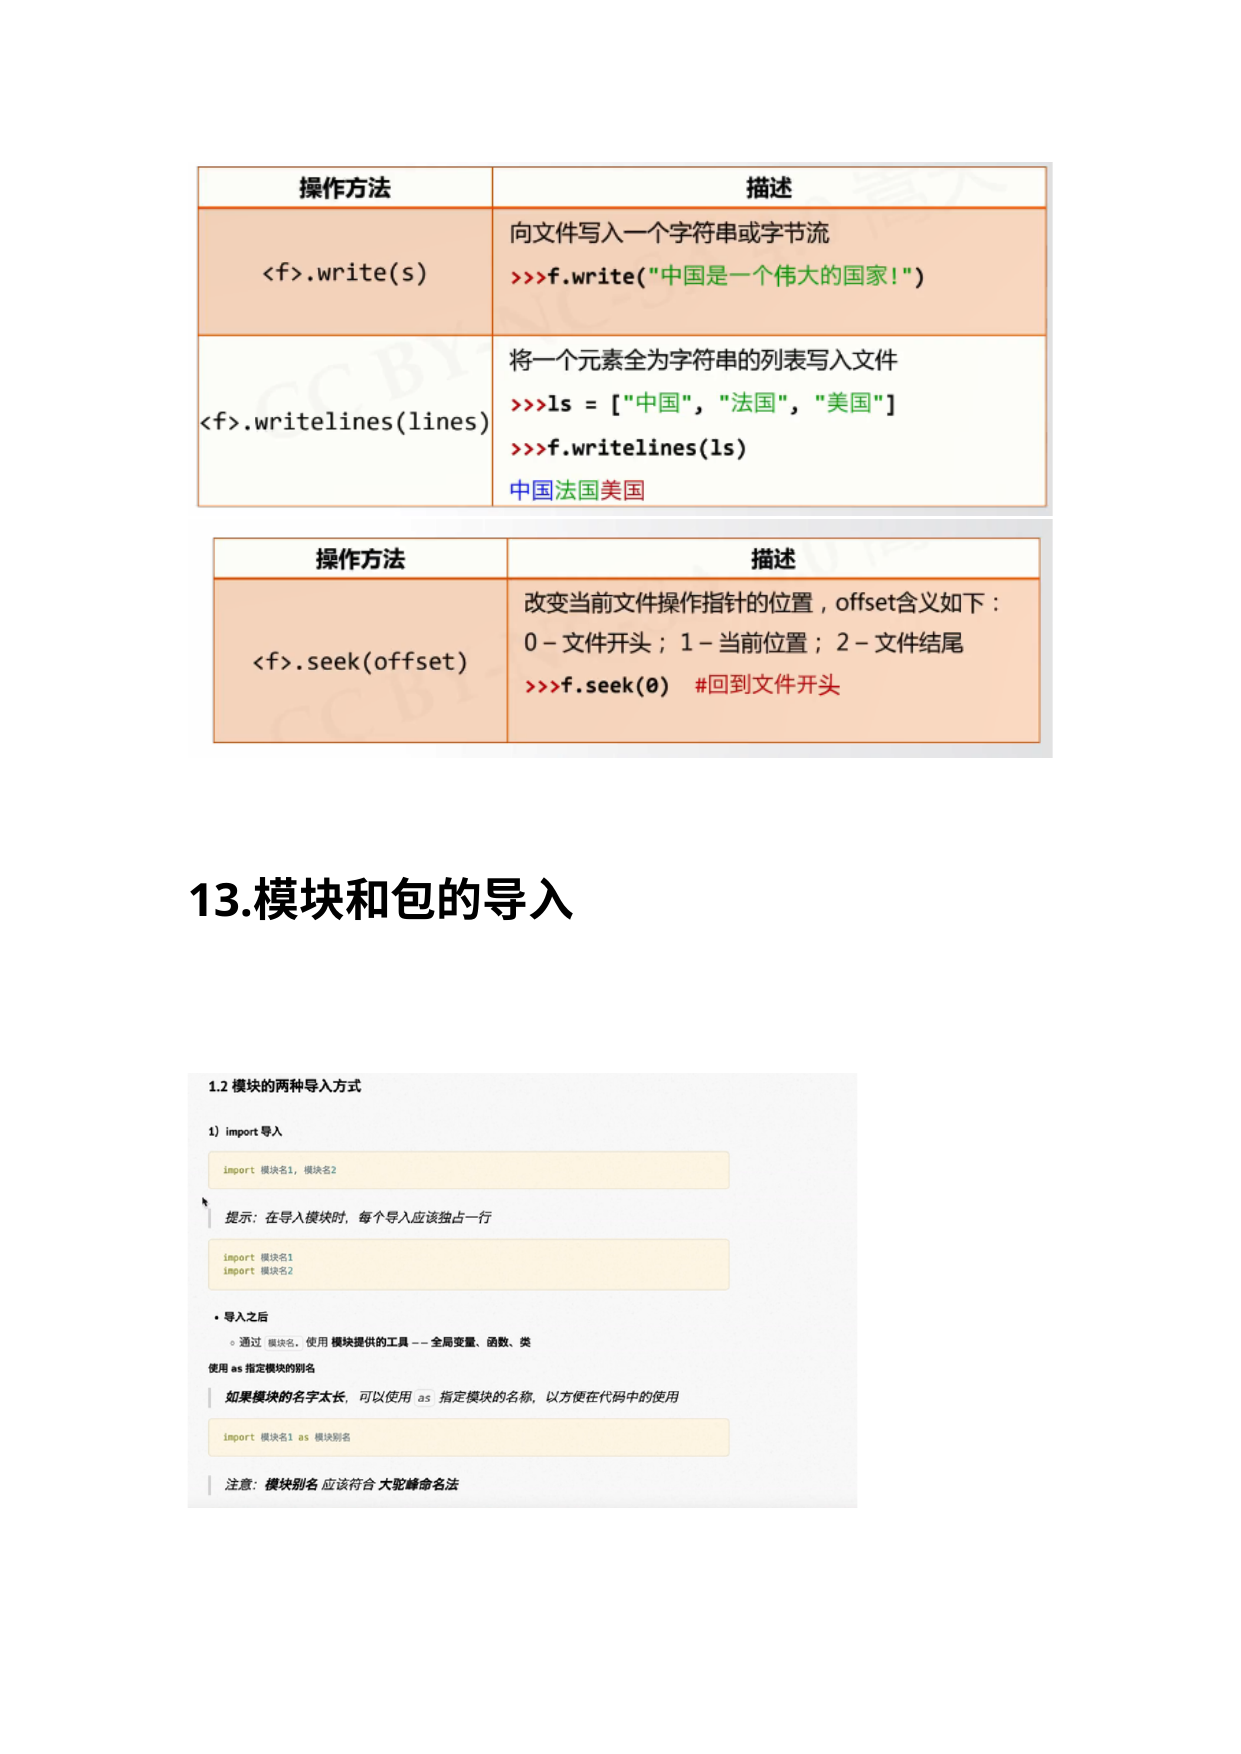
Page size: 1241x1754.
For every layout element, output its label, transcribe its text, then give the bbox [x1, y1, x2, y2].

picture [187, 519, 1053, 758]
subtitle 13.模块和包的导入 [187, 847, 1053, 945]
picture [187, 162, 1053, 516]
picture [187, 1073, 858, 1508]
